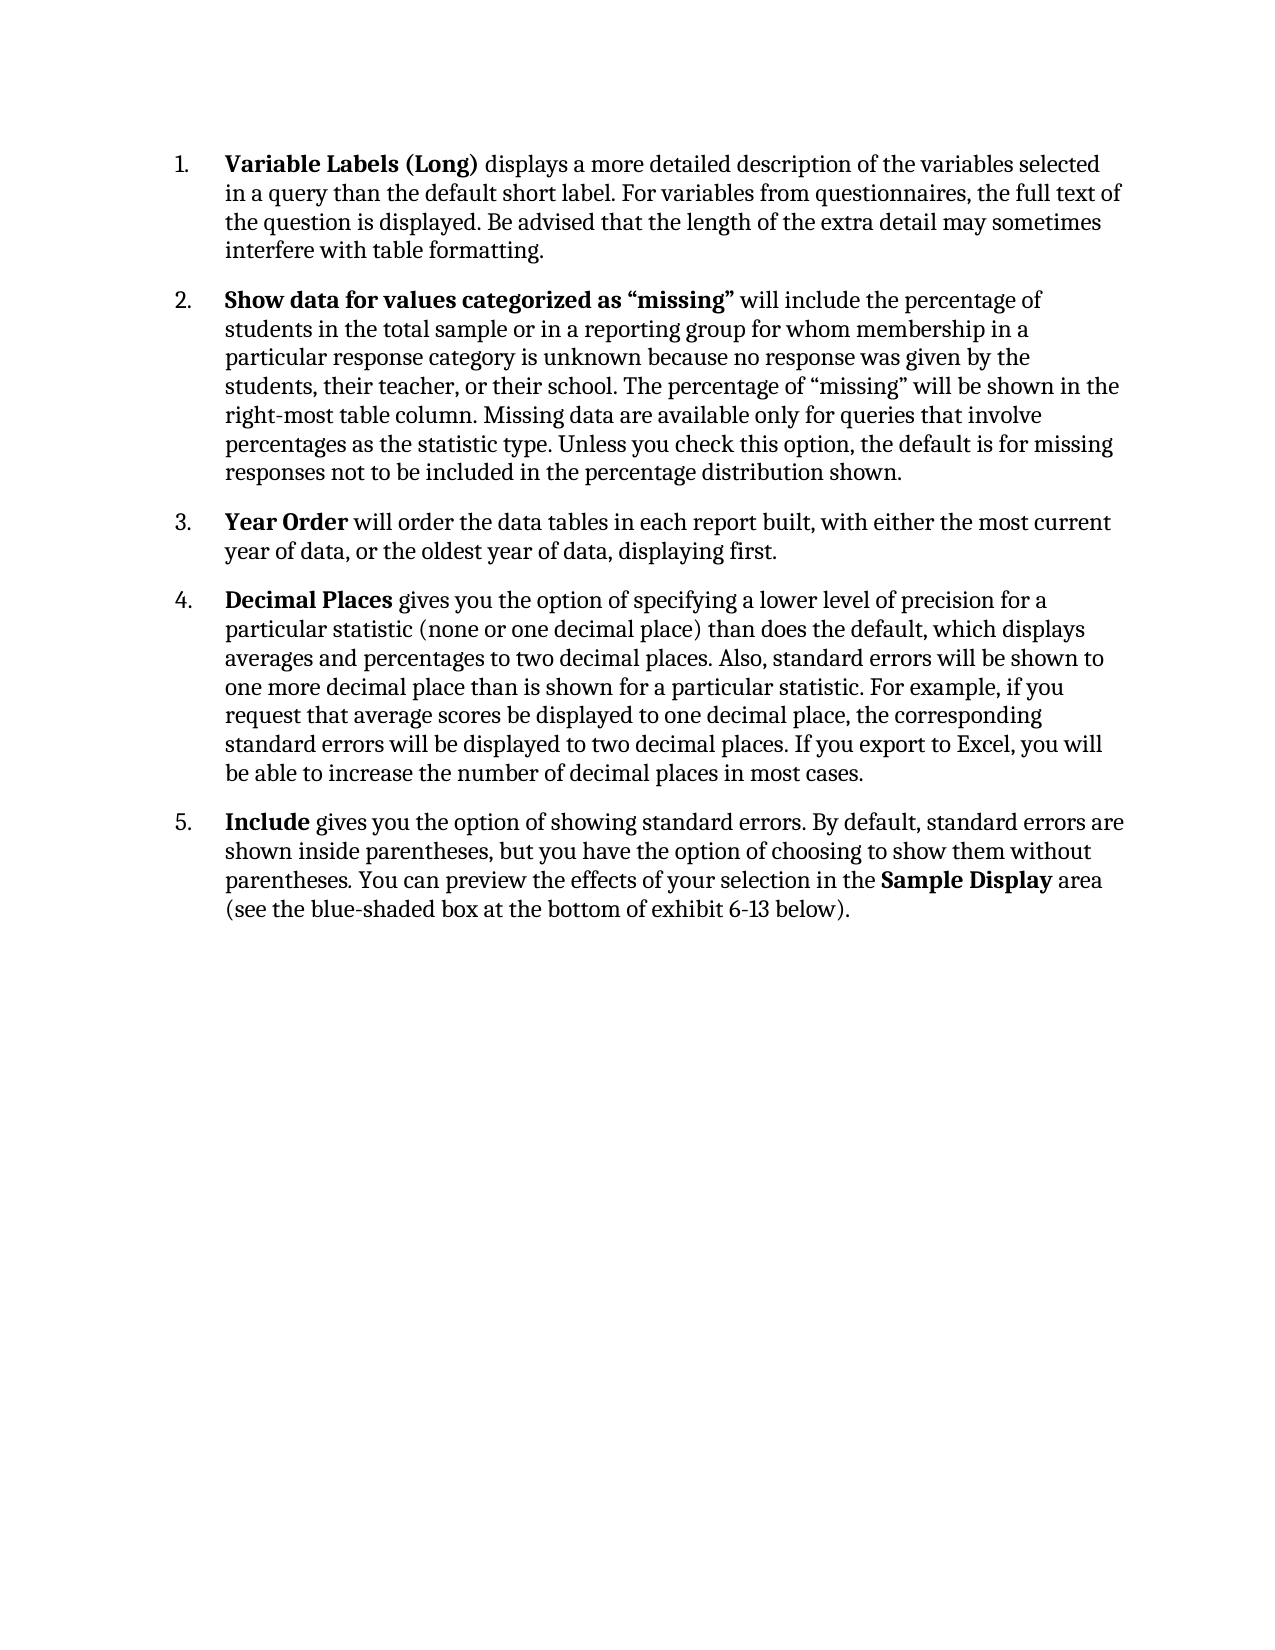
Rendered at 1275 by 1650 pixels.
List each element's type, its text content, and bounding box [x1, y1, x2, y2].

list Year Order will order the data tables in each report built, with either the most current year of data, or the oldest year of data, displaying first. [175, 508, 1125, 565]
list Decimal Places gives you the option of specifying a lower level of precision for a particular statistic (none or one decimal place) than does the default, which displays averages and percentages to two decimal places. Also, standard errors will be shown to one more decimal place than is shown for a particular statistic. For example, if you request that average scores be displayed to one decimal place, the corresponding standard errors will be displayed to two decimal places. If you export to Excel, you will be able to increase the number of decimal places in most cases. [175, 586, 1125, 787]
list Show data for values categorized as “missing” will include the percentage of students in the total sample or in a reporting group for whom membership in a particular response category is unknown because no response was given by the students, their teacher, or their school. The percentage of “missing” will be shown in the right-most table column. Missing data are available only for queries that involve percentages as the statistic type. Unless you check this option, the default is for missing responses not to be included in the percentage distribution shown. [175, 286, 1125, 487]
list Variable Labels (Long) displays a more detailed description of the variables selected in a query than the default short label. For variables from questionnaires, the full text of the question is displayed. Be advised that the length of the extra detail may sometimes interfere with table formatting. [175, 150, 1125, 265]
list Include gives you the option of showing standard errors. By default, standard errors are shown inside parentheses, but you have the option of choosing to show them without parentheses. You can preview the effects of your selection in the Sample Display area (see the blue-shaded box at the bottom of exhibit 6-13 below). [175, 808, 1125, 923]
